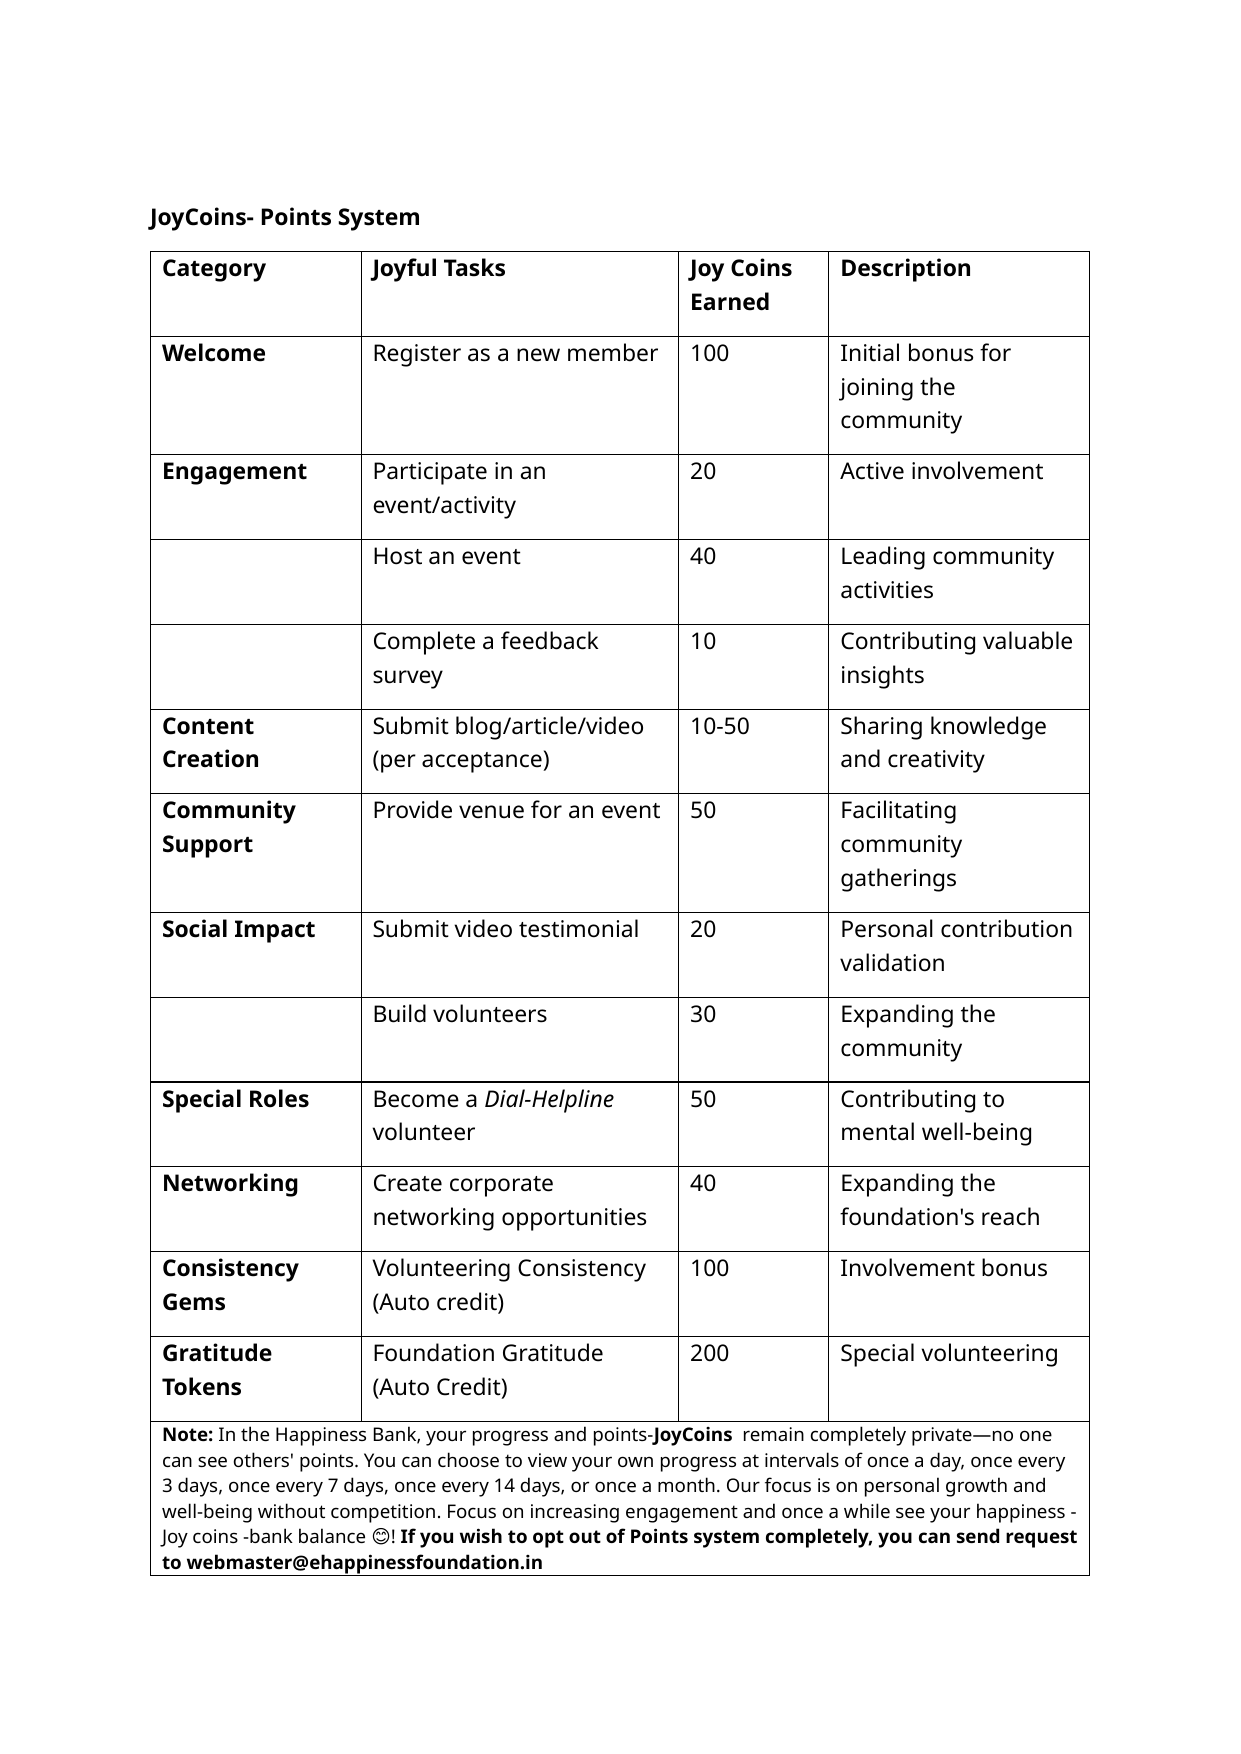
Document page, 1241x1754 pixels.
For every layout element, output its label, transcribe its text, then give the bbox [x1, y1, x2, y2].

table_cell Consistency Gems [151, 1252, 361, 1336]
table_cell Leading community activities [829, 540, 1089, 624]
table_cell Involvement bonus [829, 1252, 1089, 1336]
table_cell [151, 998, 361, 1081]
table_cell 40 [679, 540, 828, 624]
table_header Category [151, 252, 361, 336]
table_cell Become a Dial-Helpline volunteer [362, 1083, 678, 1166]
table_cell Content Creation [151, 710, 361, 793]
table_cell Note: In the Happiness Bank, your progress and points-JoyCoins remain completely private—no one can see others' points. You can choose to view your own progress at intervals of once a day, once every 3 days, once every 7 days, once every 14 days, or once a month. Our focus is on personal growth and well-being without competition. Focus on increasing engagement and once a while see your happiness -Joy coins -bank balance ! If you wish to opt out of Points system completely, you can send request to webmaster@ehappinessfoundation.in [151, 1422, 1089, 1575]
table_cell 50 [679, 794, 828, 912]
table_cell Personal contribution validation [829, 913, 1089, 997]
table_cell Initial bonus for joining the community [829, 337, 1089, 454]
table_header Description [829, 252, 1089, 336]
table_cell 50 [679, 1083, 828, 1166]
table_cell Expanding the community [829, 998, 1089, 1081]
table_cell 200 [679, 1337, 828, 1421]
table_cell Host an event [362, 540, 678, 624]
table_cell Special volunteering [829, 1337, 1089, 1421]
table_cell [151, 540, 361, 624]
table_cell 40 [679, 1167, 828, 1251]
table_cell Provide venue for an event [362, 794, 678, 912]
table_cell 20 [679, 455, 828, 539]
table_cell Foundation Gratitude (Auto Credit) [362, 1337, 678, 1421]
table_cell Submit video testimonial [362, 913, 678, 997]
table_cell Active involvement [829, 455, 1089, 539]
table_cell Submit blog/article/video (per acceptance) [362, 710, 678, 793]
table_cell [151, 625, 361, 708]
table_cell 20 [679, 913, 828, 997]
table_cell 100 [679, 337, 828, 454]
table_cell Expanding the foundation's reach [829, 1167, 1089, 1251]
table_header Joy Coins Earned [679, 252, 828, 336]
table_cell Register as a new member [362, 337, 678, 454]
table_cell Complete a feedback survey [362, 625, 678, 708]
table_cell Community Support [151, 794, 361, 912]
table_cell Build volunteers [362, 998, 678, 1081]
table_cell Sharing knowledge and creativity [829, 710, 1089, 793]
table_cell Social Impact [151, 913, 361, 997]
table_cell Engagement [151, 455, 361, 539]
table_cell Contributing to mental well-being [829, 1083, 1089, 1166]
table_cell Networking [151, 1167, 361, 1251]
table_cell 30 [679, 998, 828, 1081]
table_cell Create corporate networking opportunities [362, 1167, 678, 1251]
table_cell Participate in an event/activity [362, 455, 678, 539]
table_cell Gratitude Tokens [151, 1337, 361, 1421]
table_cell Volunteering Consistency (Auto credit) [362, 1252, 678, 1336]
table_cell Welcome [151, 337, 361, 454]
table_cell 10-50 [679, 710, 828, 793]
table_cell 10 [679, 625, 828, 708]
text JoyCoins- Points System [150, 200, 1090, 232]
table_cell Contributing valuable insights [829, 625, 1089, 708]
table_cell 100 [679, 1252, 828, 1336]
table_cell Facilitating community gatherings [829, 794, 1089, 912]
table_cell Special Roles [151, 1083, 361, 1166]
table_header Joyful Tasks [362, 252, 678, 336]
